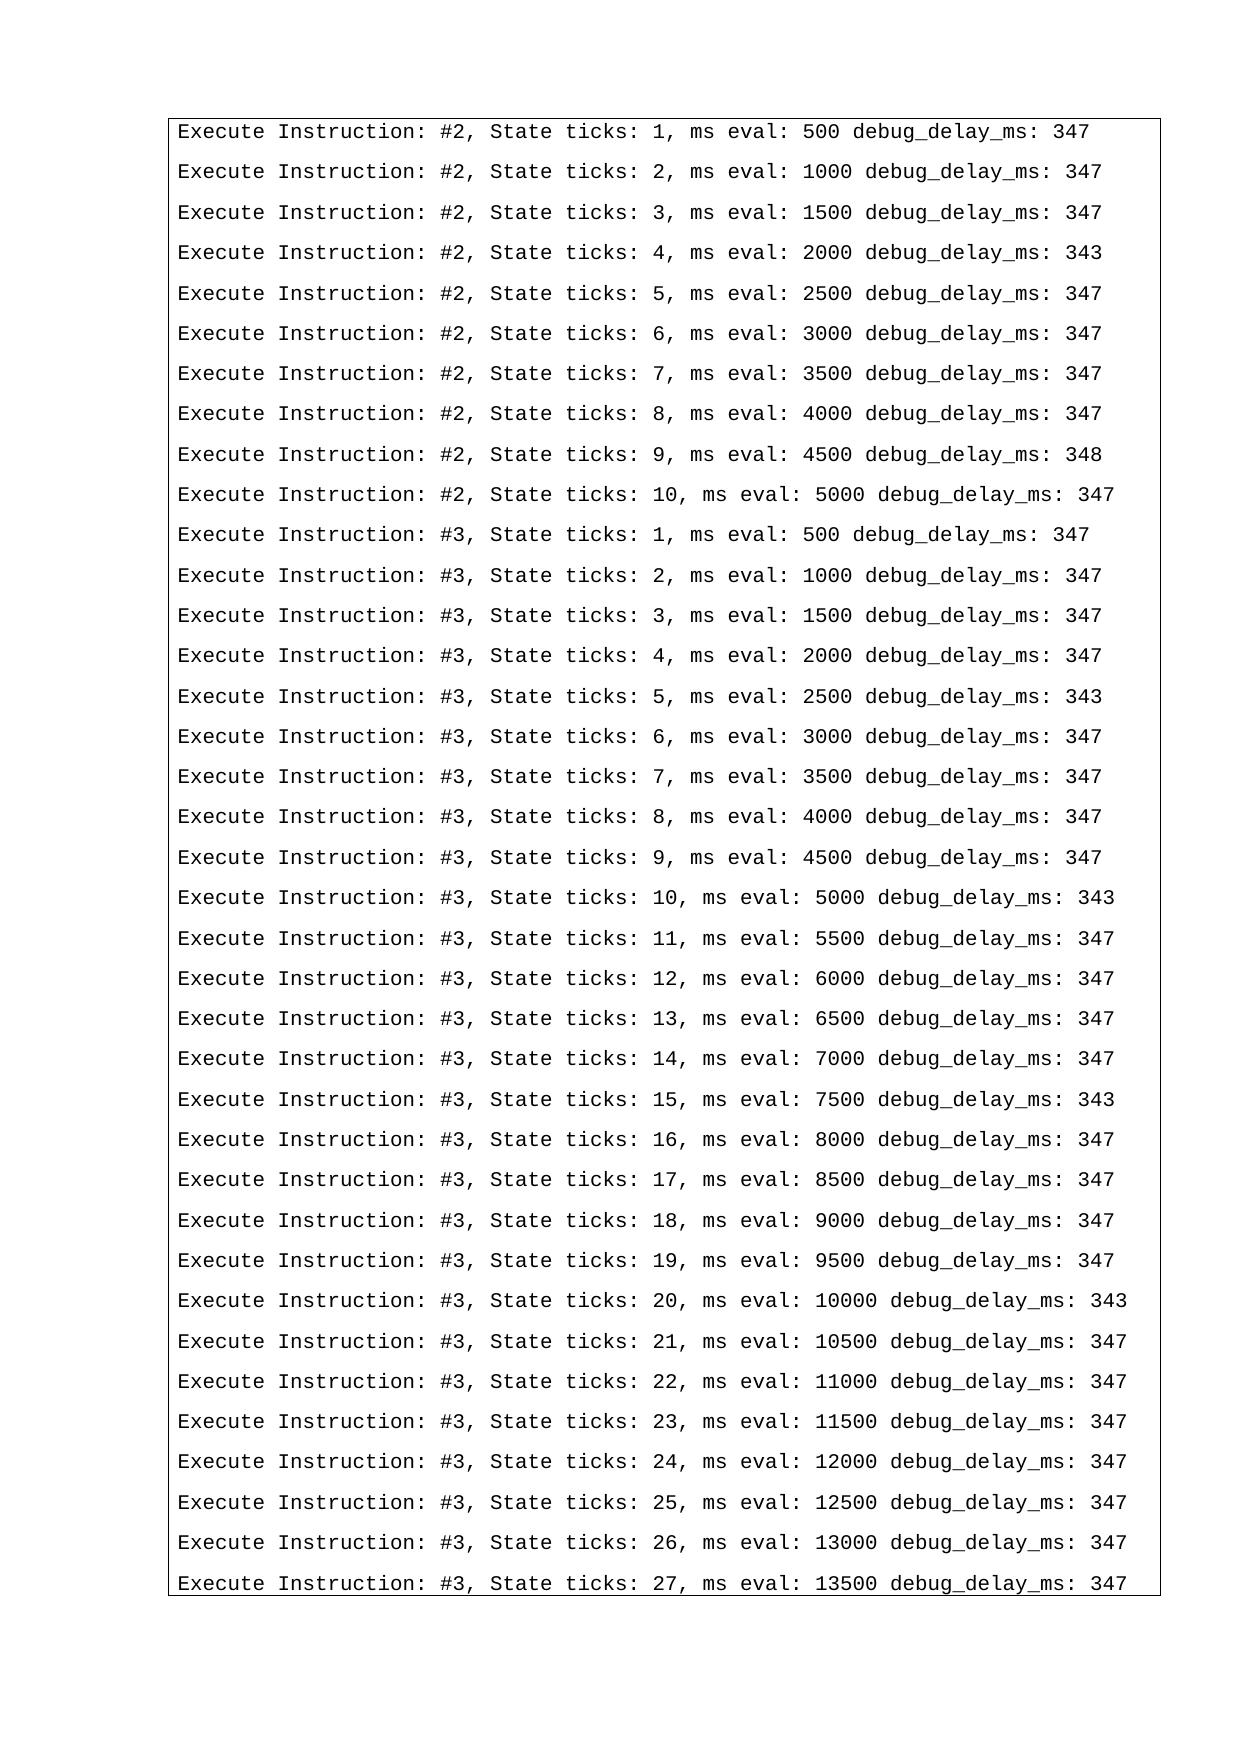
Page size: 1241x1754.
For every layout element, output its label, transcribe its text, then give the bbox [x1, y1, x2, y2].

text Execute Instruction: #3, State ticks: 16, ms eval: 8000 debug_delay_ms: 347 [169, 1126, 1160, 1153]
text Execute Instruction: #2, State ticks: 3, ms eval: 1500 debug_delay_ms: 347 [169, 199, 1160, 226]
text Execute Instruction: #3, State ticks: 9, ms eval: 4500 debug_delay_ms: 347 [169, 844, 1160, 871]
text Execute Instruction: #3, State ticks: 10, ms eval: 5000 debug_delay_ms: 343 [169, 884, 1160, 911]
text Execute Instruction: #3, State ticks: 15, ms eval: 7500 debug_delay_ms: 343 [169, 1086, 1160, 1112]
text Execute Instruction: #3, State ticks: 11, ms eval: 5500 debug_delay_ms: 347 [169, 924, 1160, 951]
text Execute Instruction: #2, State ticks: 4, ms eval: 2000 debug_delay_ms: 343 [169, 239, 1160, 266]
text Execute Instruction: #3, State ticks: 14, ms eval: 7000 debug_delay_ms: 347 [169, 1045, 1160, 1072]
text Execute Instruction: #2, State ticks: 10, ms eval: 5000 debug_delay_ms: 347 [169, 481, 1160, 508]
text Execute Instruction: #3, State ticks: 12, ms eval: 6000 debug_delay_ms: 347 [169, 965, 1160, 991]
text Execute Instruction: #2, State ticks: 2, ms eval: 1000 debug_delay_ms: 347 [169, 158, 1160, 185]
text Execute Instruction: #3, State ticks: 3, ms eval: 1500 debug_delay_ms: 347 [169, 602, 1160, 629]
text Execute Instruction: #3, State ticks: 27, ms eval: 13500 debug_delay_ms: 347 [169, 1569, 1160, 1595]
text Execute Instruction: #3, State ticks: 22, ms eval: 11000 debug_delay_ms: 347 [169, 1368, 1160, 1394]
text Execute Instruction: #3, State ticks: 21, ms eval: 10500 debug_delay_ms: 347 [169, 1327, 1160, 1354]
text Execute Instruction: #3, State ticks: 18, ms eval: 9000 debug_delay_ms: 347 [169, 1207, 1160, 1233]
text Execute Instruction: #3, State ticks: 19, ms eval: 9500 debug_delay_ms: 347 [169, 1247, 1160, 1274]
text Execute Instruction: #2, State ticks: 5, ms eval: 2500 debug_delay_ms: 347 [169, 279, 1160, 306]
text Execute Instruction: #3, State ticks: 26, ms eval: 13000 debug_delay_ms: 347 [169, 1529, 1160, 1556]
text Execute Instruction: #3, State ticks: 25, ms eval: 12500 debug_delay_ms: 347 [169, 1489, 1160, 1516]
text Execute Instruction: #3, State ticks: 7, ms eval: 3500 debug_delay_ms: 347 [169, 763, 1160, 790]
text Execute Instruction: #3, State ticks: 20, ms eval: 10000 debug_delay_ms: 343 [169, 1287, 1160, 1314]
text Execute Instruction: #3, State ticks: 5, ms eval: 2500 debug_delay_ms: 343 [169, 682, 1160, 709]
text Execute Instruction: #3, State ticks: 8, ms eval: 4000 debug_delay_ms: 347 [169, 803, 1160, 830]
text Execute Instruction: #2, State ticks: 8, ms eval: 4000 debug_delay_ms: 347 [169, 400, 1160, 427]
text Execute Instruction: #2, State ticks: 6, ms eval: 3000 debug_delay_ms: 347 [169, 320, 1160, 346]
text Execute Instruction: #2, State ticks: 9, ms eval: 4500 debug_delay_ms: 348 [169, 441, 1160, 467]
text Execute Instruction: #3, State ticks: 17, ms eval: 8500 debug_delay_ms: 347 [169, 1166, 1160, 1193]
text Execute Instruction: #3, State ticks: 2, ms eval: 1000 debug_delay_ms: 347 [169, 562, 1160, 588]
text Execute Instruction: #3, State ticks: 24, ms eval: 12000 debug_delay_ms: 347 [169, 1448, 1160, 1475]
text Execute Instruction: #3, State ticks: 23, ms eval: 11500 debug_delay_ms: 347 [169, 1408, 1160, 1435]
text Execute Instruction: #3, State ticks: 4, ms eval: 2000 debug_delay_ms: 347 [169, 642, 1160, 669]
text Execute Instruction: #3, State ticks: 13, ms eval: 6500 debug_delay_ms: 347 [169, 1005, 1160, 1032]
text Execute Instruction: #3, State ticks: 1, ms eval: 500 debug_delay_ms: 347 [169, 521, 1160, 548]
text Execute Instruction: #2, State ticks: 1, ms eval: 500 debug_delay_ms: 347 [169, 119, 1160, 145]
text Execute Instruction: #3, State ticks: 6, ms eval: 3000 debug_delay_ms: 347 [169, 723, 1160, 749]
text Execute Instruction: #2, State ticks: 7, ms eval: 3500 debug_delay_ms: 347 [169, 360, 1160, 387]
